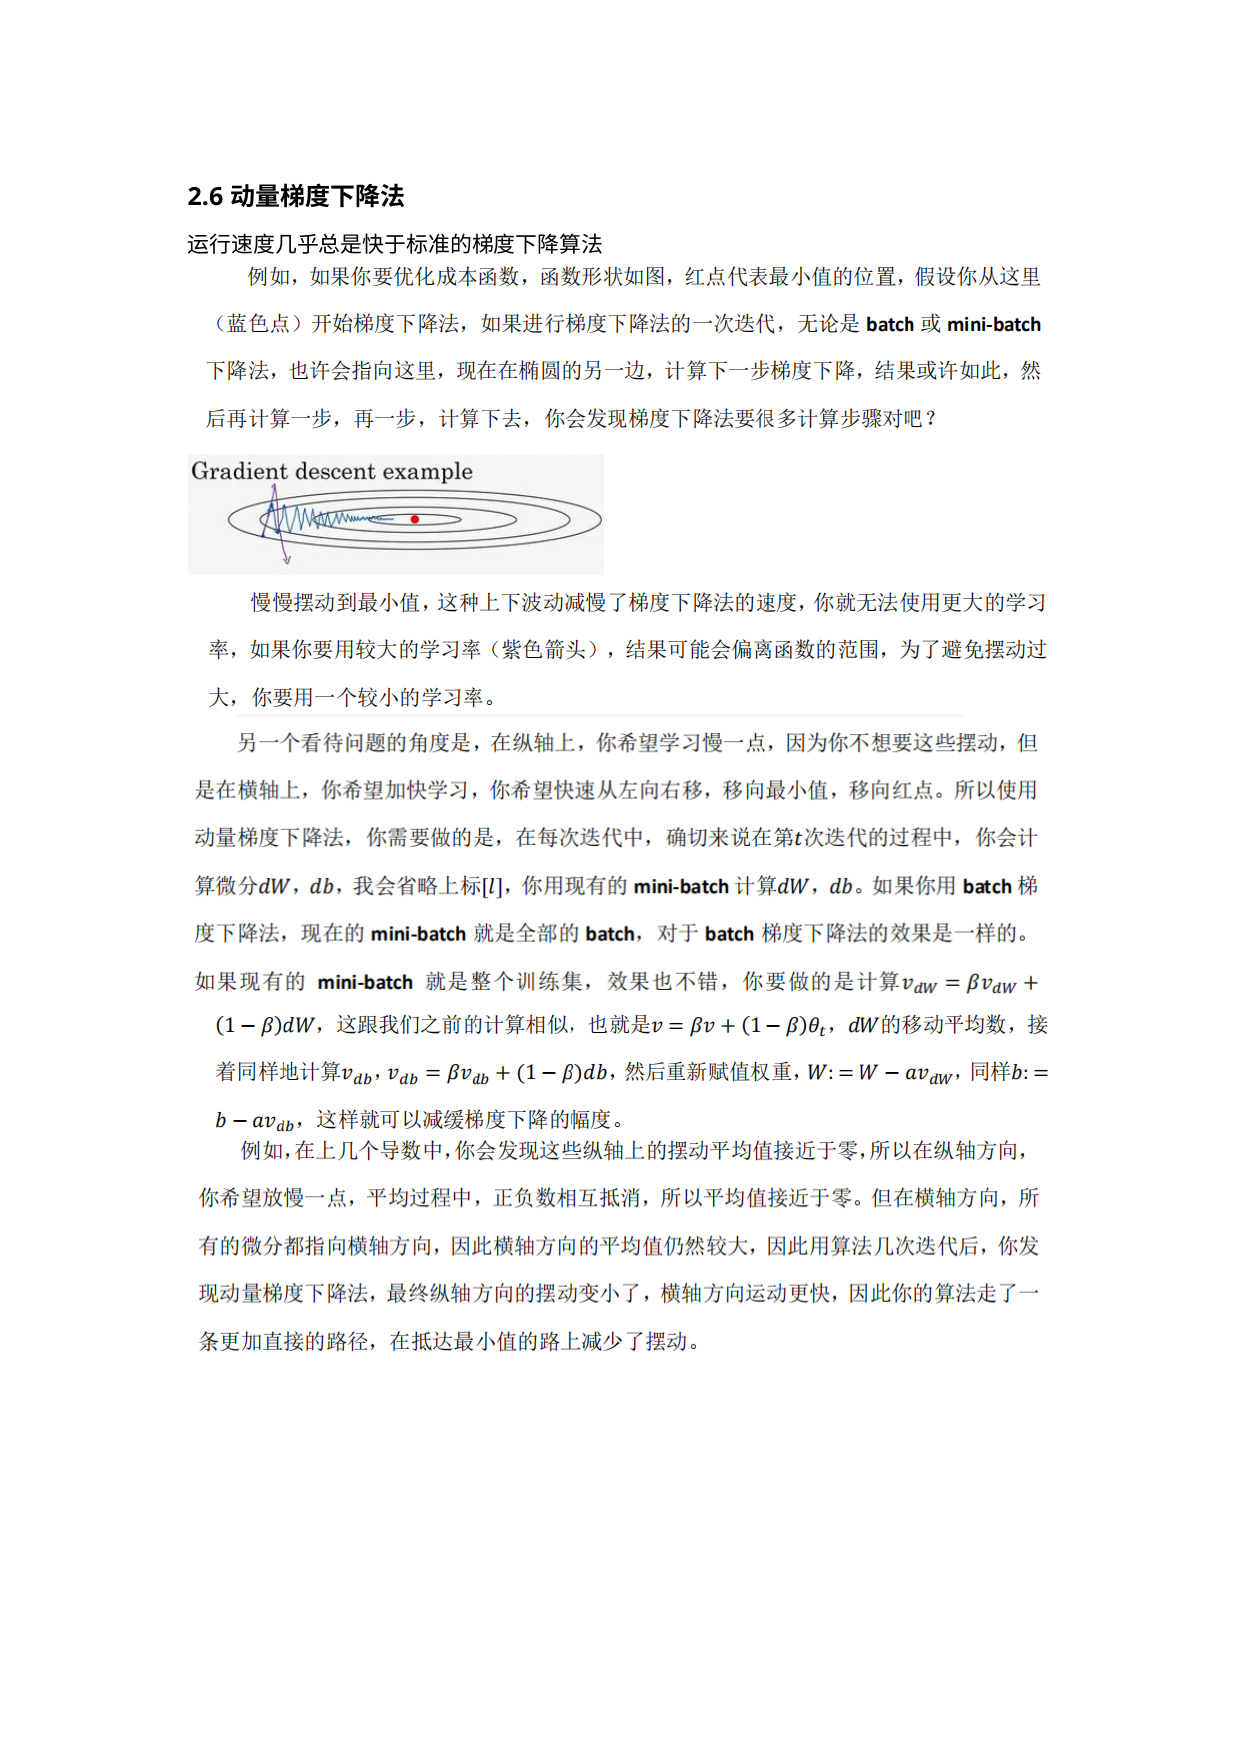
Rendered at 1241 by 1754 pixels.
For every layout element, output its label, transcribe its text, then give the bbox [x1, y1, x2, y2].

text 运行速度几乎总是快于标准的梯度下降算法 [187, 227, 1053, 259]
picture [187, 584, 1053, 711]
picture [187, 259, 1053, 429]
picture [187, 454, 605, 575]
picture [187, 1007, 1053, 1134]
picture [187, 714, 1053, 1003]
text 2.6 动量梯度下降法 [187, 162, 1053, 227]
picture [187, 1137, 1053, 1366]
